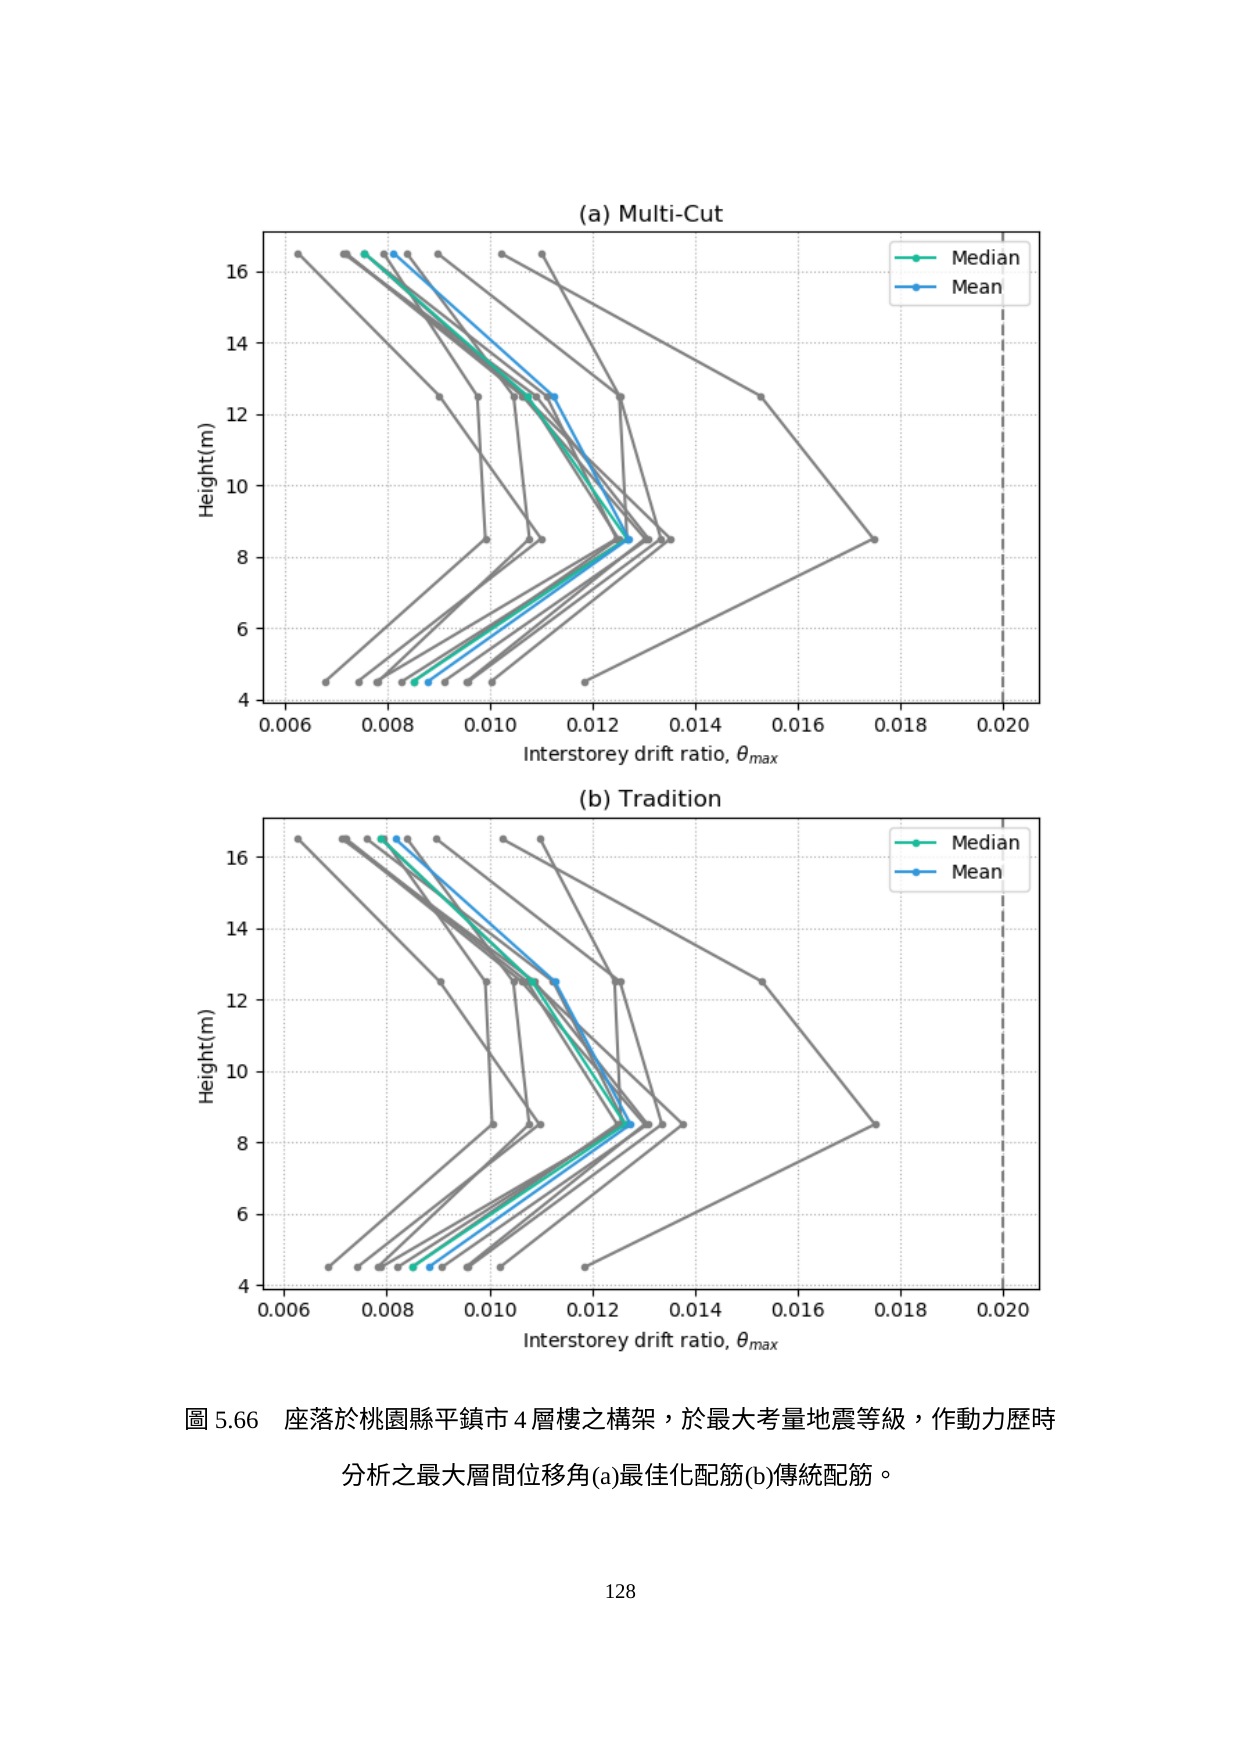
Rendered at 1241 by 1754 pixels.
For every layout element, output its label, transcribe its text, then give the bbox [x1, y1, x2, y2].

picture [177, 184, 1063, 1375]
